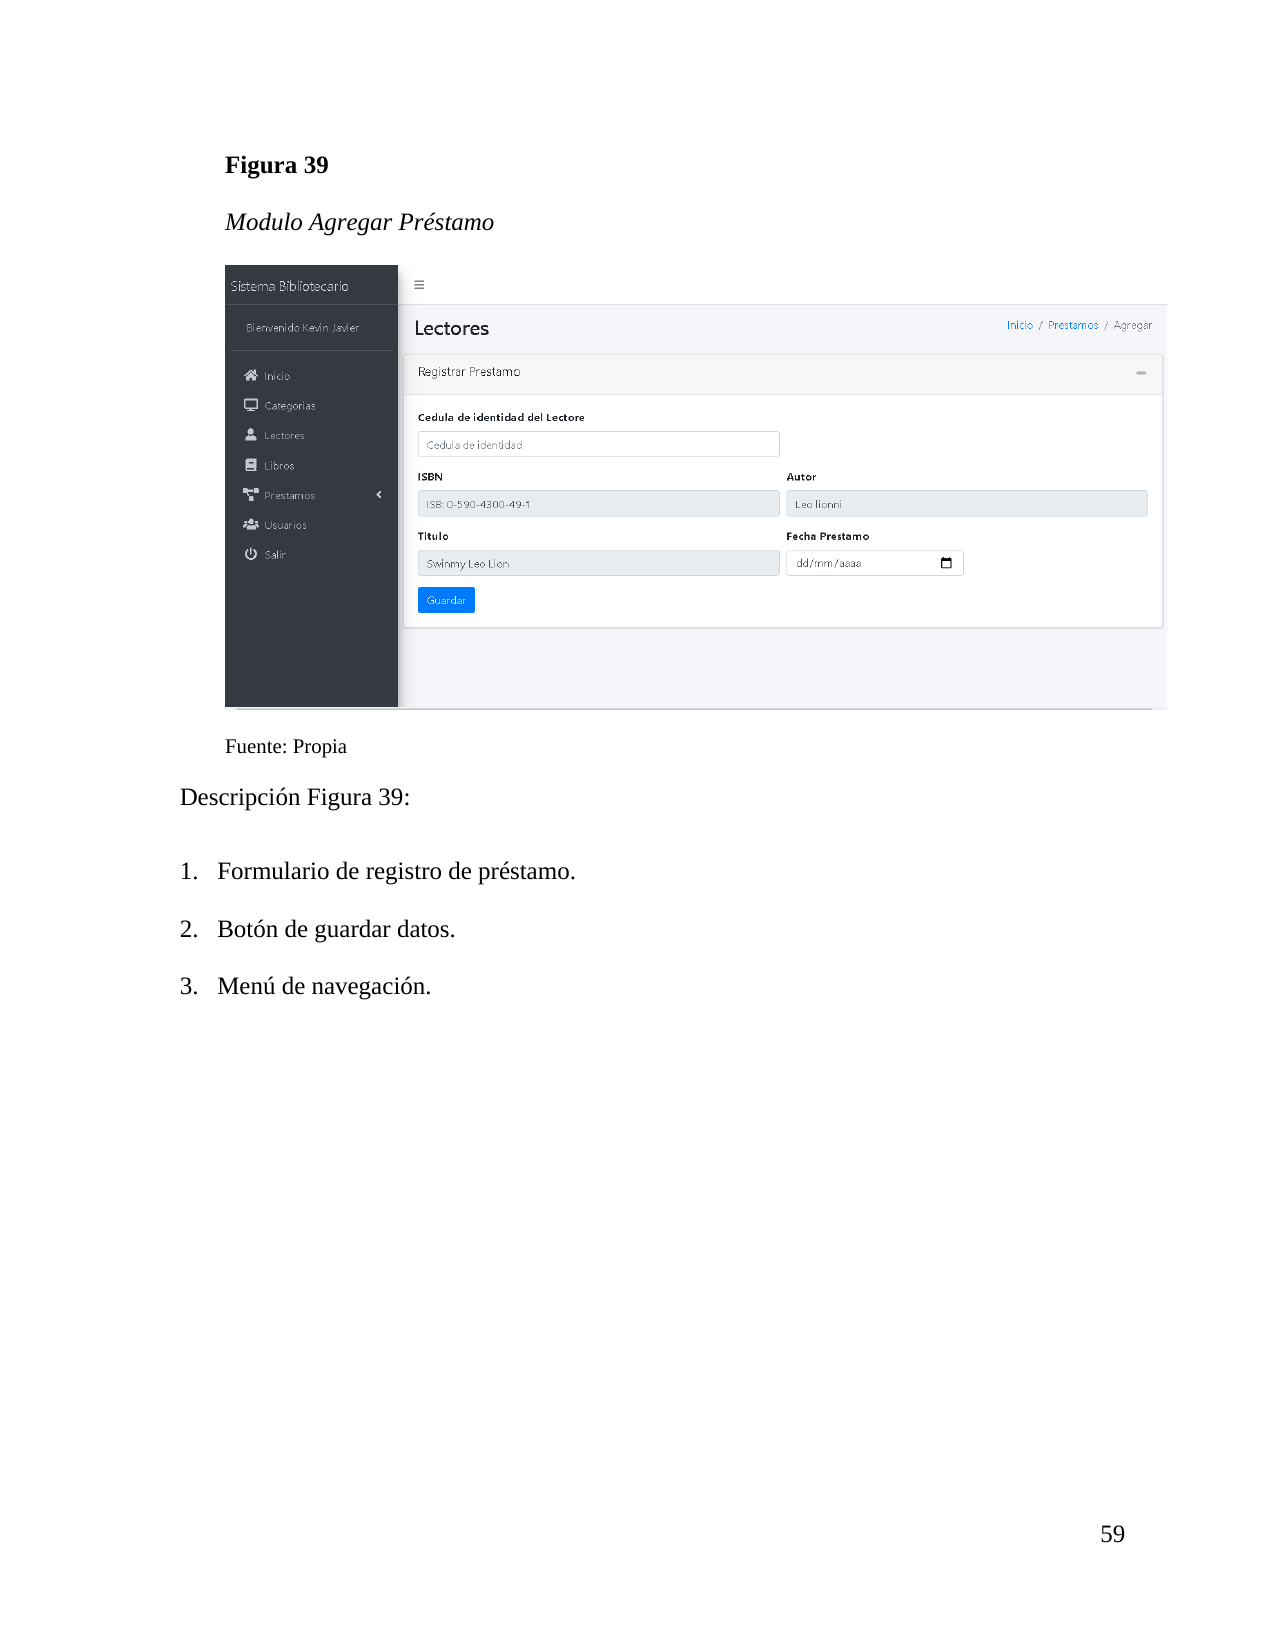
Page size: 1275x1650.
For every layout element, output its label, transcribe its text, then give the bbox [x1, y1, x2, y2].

list Botón de guardar datos. [179, 914, 1125, 942]
text Figura 39 Modulo Agregar Préstamo [225, 150, 1125, 236]
picture [225, 265, 1168, 710]
list Menú de navegación. [179, 971, 1125, 1000]
list Formulario de registro de préstamo. [179, 856, 1125, 885]
text Descripción Figura 39: [150, 782, 1125, 811]
text Fuente: Propia [225, 734, 1125, 758]
